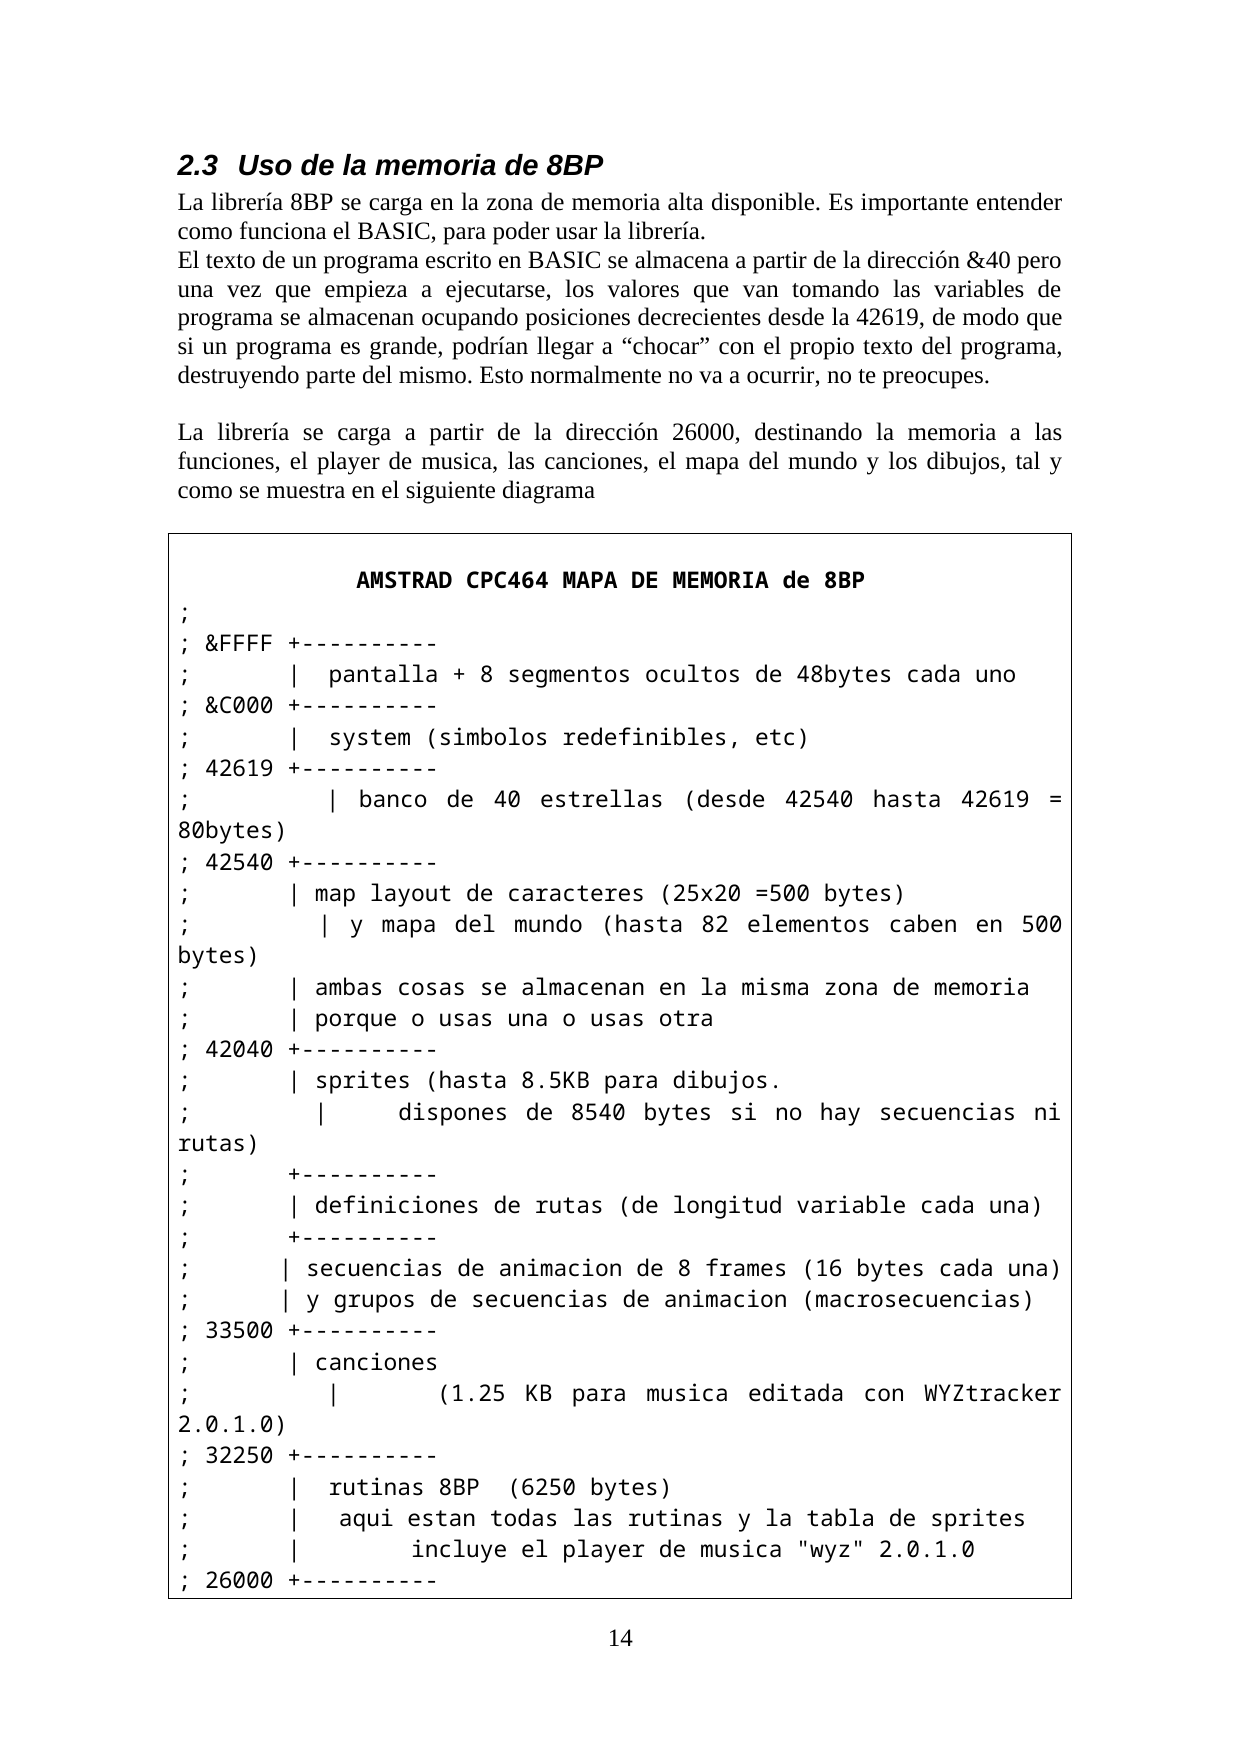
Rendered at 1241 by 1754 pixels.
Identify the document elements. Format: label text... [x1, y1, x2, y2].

text ; | dispones de 8540 bytes si no hay secuencias ni rutas) [177, 1096, 1063, 1158]
text ; 33500 +---------- [177, 1314, 1063, 1346]
text El texto de un programa escrito en BASIC se almacena a partir de la dirección &40 pero una vez que empieza a ejecutarse, los valores que van tomando las variables de programa se almacenan ocupando posiciones decrecientes desde la 42619, de modo que si un programa es grande, podrían llegar a “chocar” con el propio texto del programa, destruyendo parte del mismo. Esto normalmente no va a ocurrir, no te preocupes. [177, 245, 1063, 389]
text ; 26000 +---------- [169, 1561, 1071, 1598]
text ; | incluye el player de musica "wyz" 2.0.1.0 [177, 1533, 1063, 1561]
subtitle Uso de la memoria de 8BP [177, 148, 1063, 181]
text ; | porque o usas una o usas otra [177, 1002, 1063, 1033]
text ; | banco de 40 estrellas (desde 42540 hasta 42619 = 80bytes) [177, 783, 1063, 846]
text ; | definiciones de rutas (de longitud variable cada una) [177, 1189, 1063, 1221]
text ; | y mapa del mundo (hasta 82 elementos caben en 500 bytes) [177, 908, 1063, 971]
text AMSTRAD CPC464 MAPA DE MEMORIA de 8BP [177, 564, 1063, 596]
text ; +---------- [177, 1158, 1063, 1189]
text ; | secuencias de animacion de 8 frames (16 bytes cada una) [177, 1252, 1063, 1283]
text ; | rutinas 8BP (6250 bytes) [177, 1471, 1063, 1502]
text ; &FFFF +---------- [177, 627, 1063, 658]
text ; | system (simbolos redefinibles, etc) [177, 721, 1063, 752]
text ; | y grupos de secuencias de animacion (macrosecuencias) [177, 1283, 1063, 1314]
text ; | aqui estan todas las rutinas y la tabla de sprites [177, 1502, 1063, 1533]
text La librería se carga a partir de la dirección 26000, destinando la memoria a las funciones, el player de musica, las canciones, el mapa del mundo y los dibujos, tal y como se muestra en el siguiente diagrama [177, 417, 1063, 504]
text ; | pantalla + 8 segmentos ocultos de 48bytes cada uno [177, 658, 1063, 689]
text ; | sprites (hasta 8.5KB para dibujos. [177, 1064, 1063, 1096]
text La librería 8BP se carga en la zona de memoria alta disponible. Es importante entender como funciona el BASIC, para poder usar la librería. [177, 187, 1063, 245]
text ; 32250 +---------- [177, 1439, 1063, 1471]
text ; 42540 +---------- [177, 846, 1063, 877]
text ; | (1.25 KB para musica editada con WYZtracker 2.0.1.0) [177, 1377, 1063, 1439]
text ; | map layout de caracteres (25x20 =500 bytes) [177, 877, 1063, 908]
text ; 42619 +---------- [177, 752, 1063, 783]
text ; 42040 +---------- [177, 1033, 1063, 1064]
text ; | ambas cosas se almacenan en la misma zona de memoria [177, 971, 1063, 1002]
text ; | canciones [177, 1346, 1063, 1377]
text ; [177, 596, 1063, 627]
text ; +---------- [177, 1221, 1063, 1252]
text ; &C000 +---------- [177, 689, 1063, 721]
